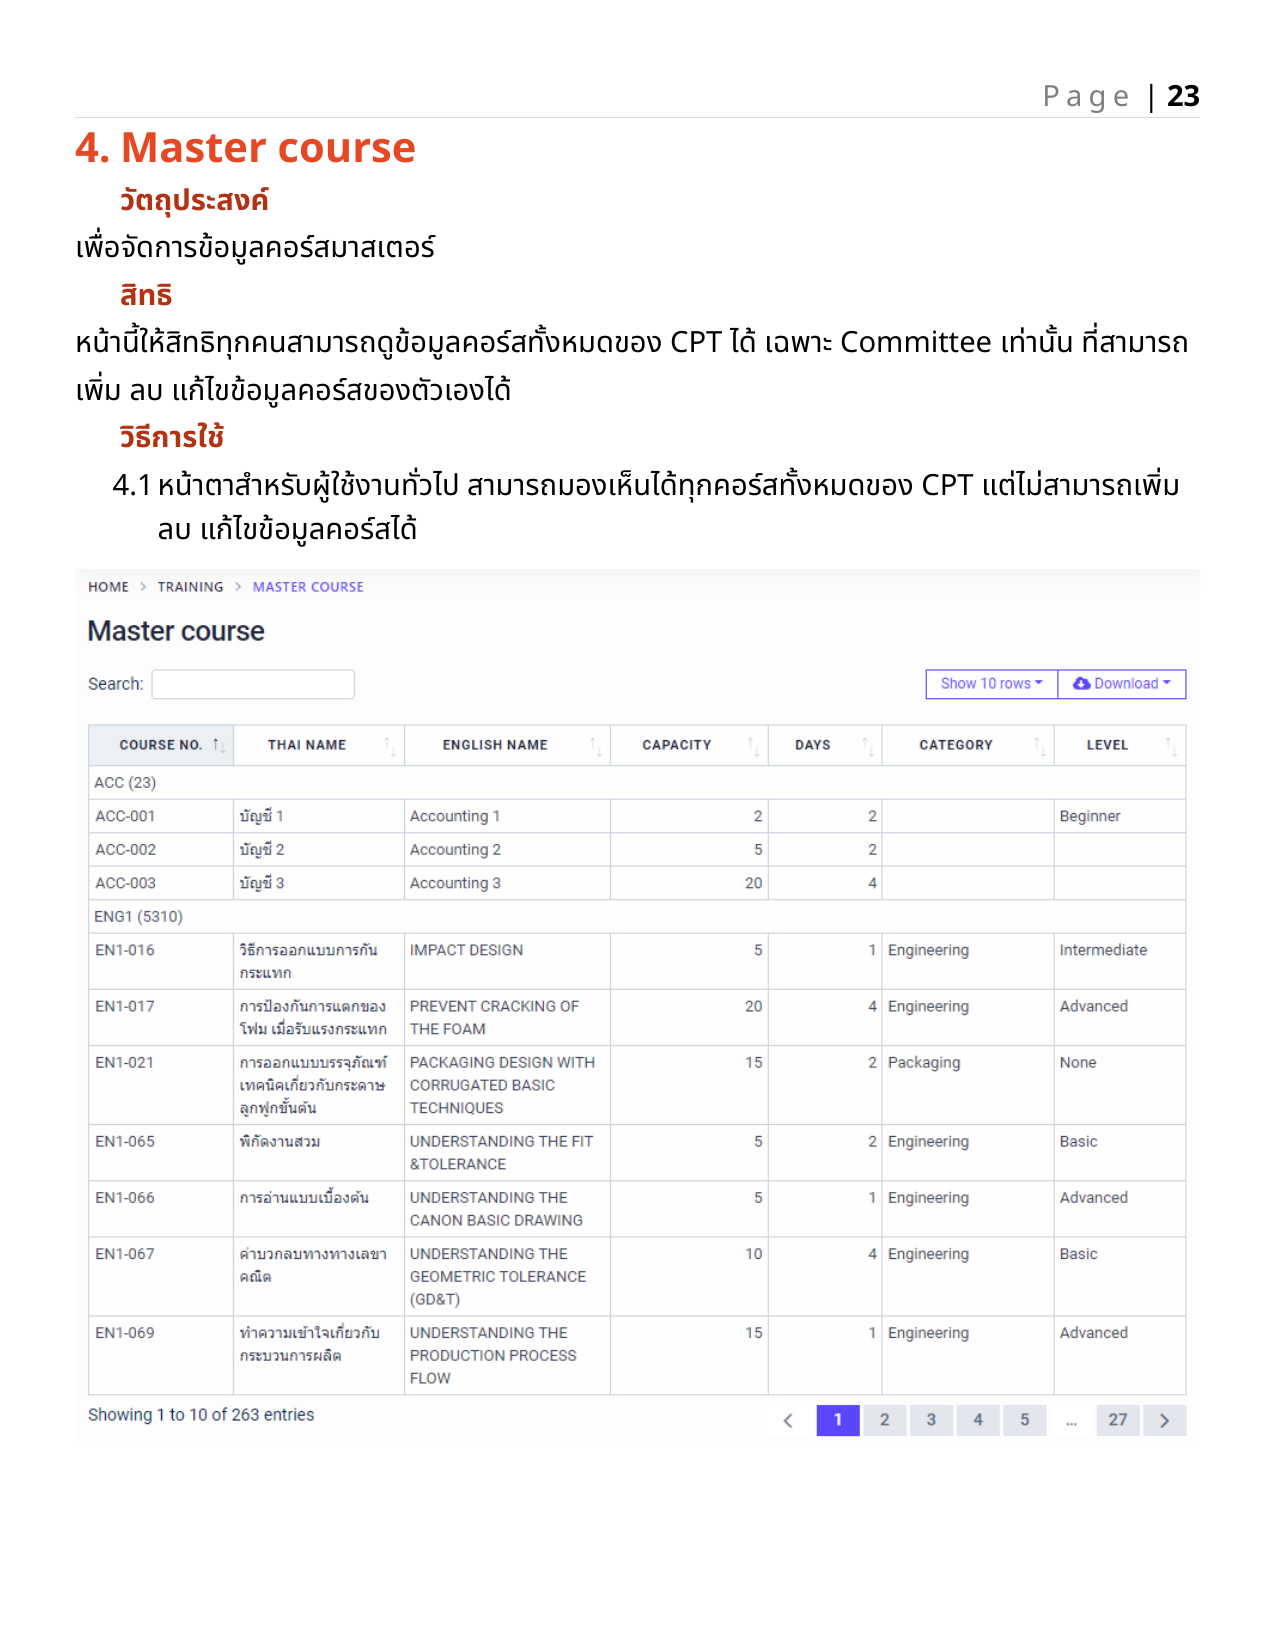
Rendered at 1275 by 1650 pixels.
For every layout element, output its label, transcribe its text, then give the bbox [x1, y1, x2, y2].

subtitle วิธีการใช้ [120, 417, 1200, 461]
text หน้านี้ให้สิทธิทุกคนสามารถดูข้อมูลคอร์สทั้งหมดของ CPT ได้ เฉพาะ Committee เท่านั้น ที่สามารถเพิ่ม ลบ แก้ไขข้อมูลคอร์สของตัวเองได้ [75, 322, 1200, 413]
subtitle วัตถุประสงค์ [120, 179, 1200, 223]
picture [75, 569, 1200, 1441]
subtitle สิทธิ [120, 274, 1200, 318]
list หน้าตาสำหรับผู้ใช้งานทั่วไป สามารถมองเห็นได้ทุกคอร์สทั้งหมดของ CPT แต่ไม่สามารถเพิ่ม ลบ แก้ไขข้อมูลคอร์สได้ [112, 464, 1200, 553]
text เพื่อจัดการข้อมูลคอร์สมาสเตอร์ [75, 227, 1200, 271]
subtitle Master course [75, 118, 1200, 174]
